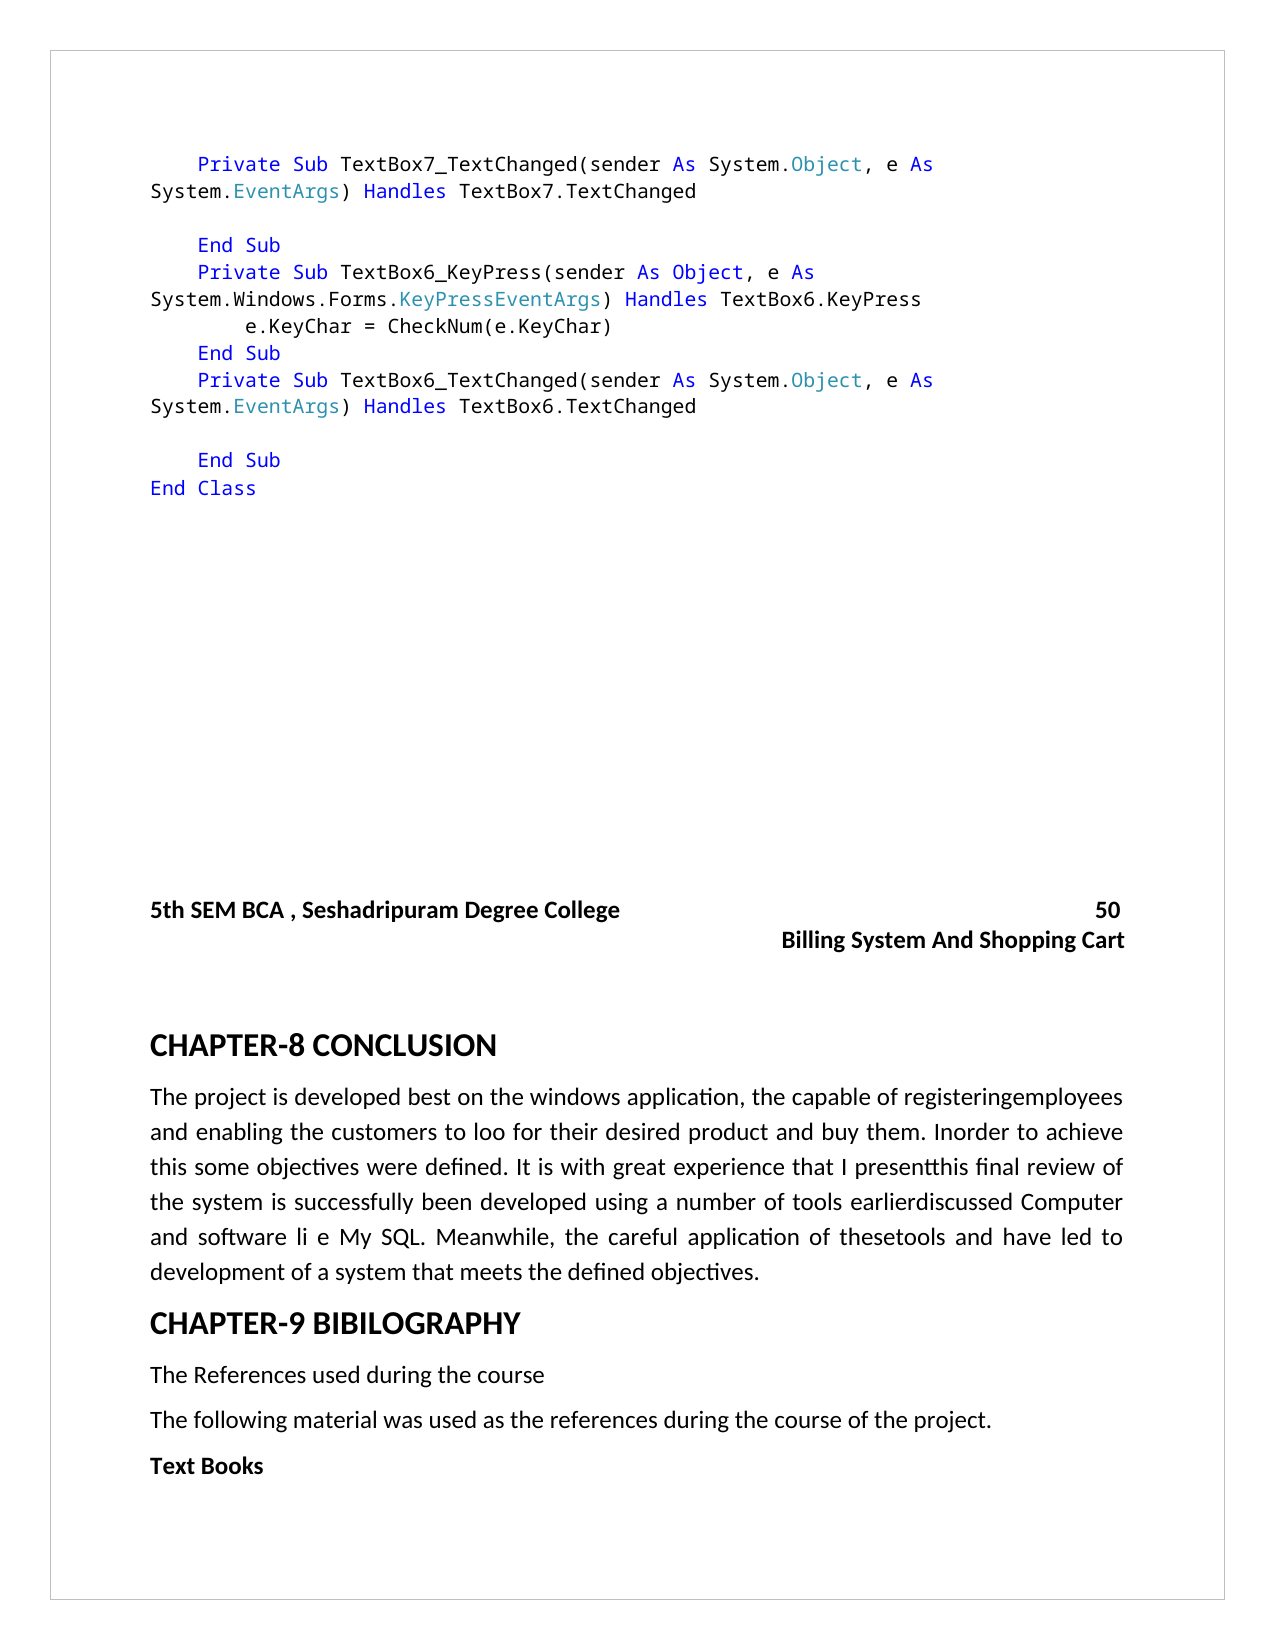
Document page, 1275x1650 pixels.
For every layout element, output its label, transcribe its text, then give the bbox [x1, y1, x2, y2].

text The References used during the course [150, 1359, 1125, 1390]
text End Class [150, 474, 1125, 501]
text End Sub [150, 231, 1125, 258]
text End Sub [150, 339, 1125, 366]
text The following material was used as the references during the course of the project. [150, 1404, 1125, 1435]
text e.KeyChar = CheckNum(e.KeyChar) [150, 312, 1125, 339]
text CHAPTER-8 CONCLUSION [150, 1024, 1125, 1065]
text Text Books [150, 1450, 1125, 1481]
text CHAPTER-9 BIBILOGRAPHY [150, 1302, 1125, 1343]
text End Sub [150, 447, 1125, 474]
text The project is developed best on the windows application, the capable of registeringemployees and enabling the customers to loo for their desired product and buy them. Inorder to achieve this some objectives were defined. It is with great experience that I presentthis final review of the system is successfully been developed using a number of tools earlierdiscussed Computer and software li e My SQL. Meanwhile, the careful application of thesetools and have led to development of a system that meets the defined objectives. [150, 1082, 1125, 1287]
text Billing System And Shopping Cart [150, 924, 1125, 955]
text Private Sub TextBox6_KeyPress(sender As Object, e As System.Windows.Forms.KeyPressEventArgs) Handles TextBox6.KeyPress [150, 258, 1125, 312]
text 5th SEM BCA , Seshadripuram Degree College 50 [150, 894, 1125, 924]
text Private Sub TextBox7_TextChanged(sender As System.Object, e As System.EventArgs) Handles TextBox7.TextChanged [150, 150, 1125, 204]
text Private Sub TextBox6_TextChanged(sender As System.Object, e As System.EventArgs) Handles TextBox6.TextChanged [150, 366, 1125, 420]
